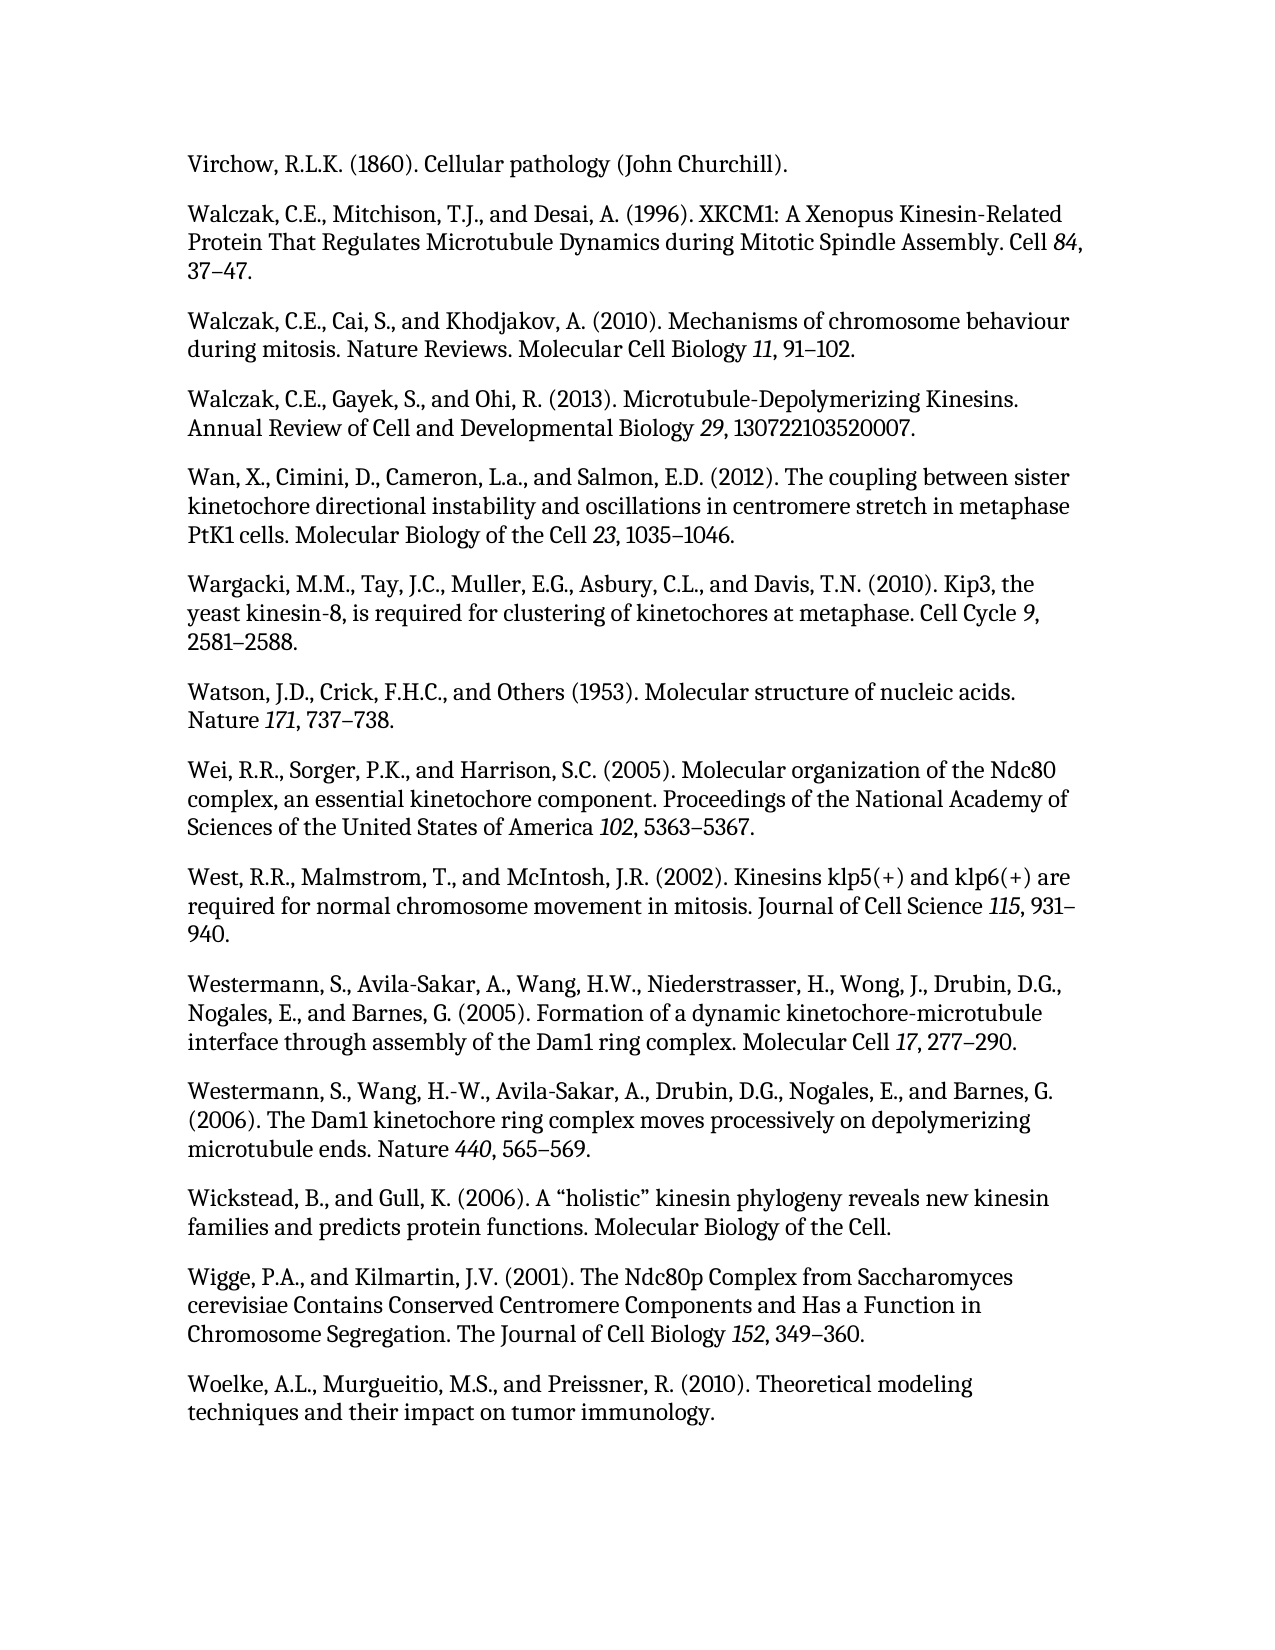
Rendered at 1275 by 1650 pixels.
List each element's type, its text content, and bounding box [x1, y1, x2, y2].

text Woelke, A.L., Murgueitio, M.S., and Preissner, R. (2010). Theoretical modeling techniques and their impact on tumor immunology. [187, 1369, 1087, 1427]
text Wan, X., Cimini, D., Cameron, L.a., and Salmon, E.D. (2012). The coupling between sister kinetochore directional instability and oscillations in centromere stretch in metaphase PtK1 cells. Molecular Biology of the Cell 23, 1035–1046. [187, 463, 1087, 549]
text Walczak, C.E., Mitchison, T.J., and Desai, A. (1996). XKCM1: A Xenopus Kinesin-Related Protein That Regulates Microtubule Dynamics during Mitotic Spindle Assembly. Cell 84, 37–47. [187, 199, 1087, 286]
text Wei, R.R., Sorger, P.K., and Harrison, S.C. (2005). Molecular organization of the Ndc80 complex, an essential kinetochore component. Proceedings of the National Academy of Sciences of the United States of America 102, 5363–5367. [187, 756, 1087, 842]
text Westermann, S., Avila-Sakar, A., Wang, H.W., Niederstrasser, H., Wong, J., Drubin, D.G., Nogales, E., and Barnes, G. (2005). Formation of a dynamic kinetochore-microtubule interface through assembly of the Dam1 ring complex. Molecular Cell 17, 277–290. [187, 970, 1087, 1056]
text Walczak, C.E., Gayek, S., and Ohi, R. (2013). Microtubule-Depolymerizing Kinesins. Annual Review of Cell and Developmental Biology 29, 130722103520007. [187, 385, 1087, 442]
text West, R.R., Malmstrom, T., and McIntosh, J.R. (2002). Kinesins klp5(+) and klp6(+) are required for normal chromosome movement in mitosis. Journal of Cell Science 115, 931–940. [187, 863, 1087, 949]
text Virchow, R.L.K. (1860). Cellular pathology (John Churchill). [187, 150, 1087, 179]
text Watson, J.D., Crick, F.H.C., and Others (1953). Molecular structure of nucleic acids. Nature 171, 737–738. [187, 677, 1087, 735]
text Wargacki, M.M., Tay, J.C., Muller, E.G., Asbury, C.L., and Davis, T.N. (2010). Kip3, the yeast kinesin-8, is required for clustering of kinetochores at metaphase. Cell Cycle 9, 2581–2588. [187, 570, 1087, 657]
text Wickstead, B., and Gull, K. (2006). A “holistic” kinesin phylogeny reveals new kinesin families and predicts protein functions. Molecular Biology of the Cell. [187, 1184, 1087, 1242]
text Westermann, S., Wang, H.-W., Avila-Sakar, A., Drubin, D.G., Nogales, E., and Barnes, G. (2006). The Dam1 kinetochore ring complex moves processively on depolymerizing microtubule ends. Nature 440, 565–569. [187, 1077, 1087, 1163]
text Walczak, C.E., Cai, S., and Khodjakov, A. (2010). Mechanisms of chromosome behaviour during mitosis. Nature Reviews. Molecular Cell Biology 11, 91–102. [187, 307, 1087, 364]
text Wigge, P.A., and Kilmartin, J.V. (2001). The Ndc80p Complex from Saccharomyces cerevisiae Contains Conserved Centromere Components and Has a Function in Chromosome Segregation. The Journal of Cell Biology 152, 349–360. [187, 1262, 1087, 1349]
